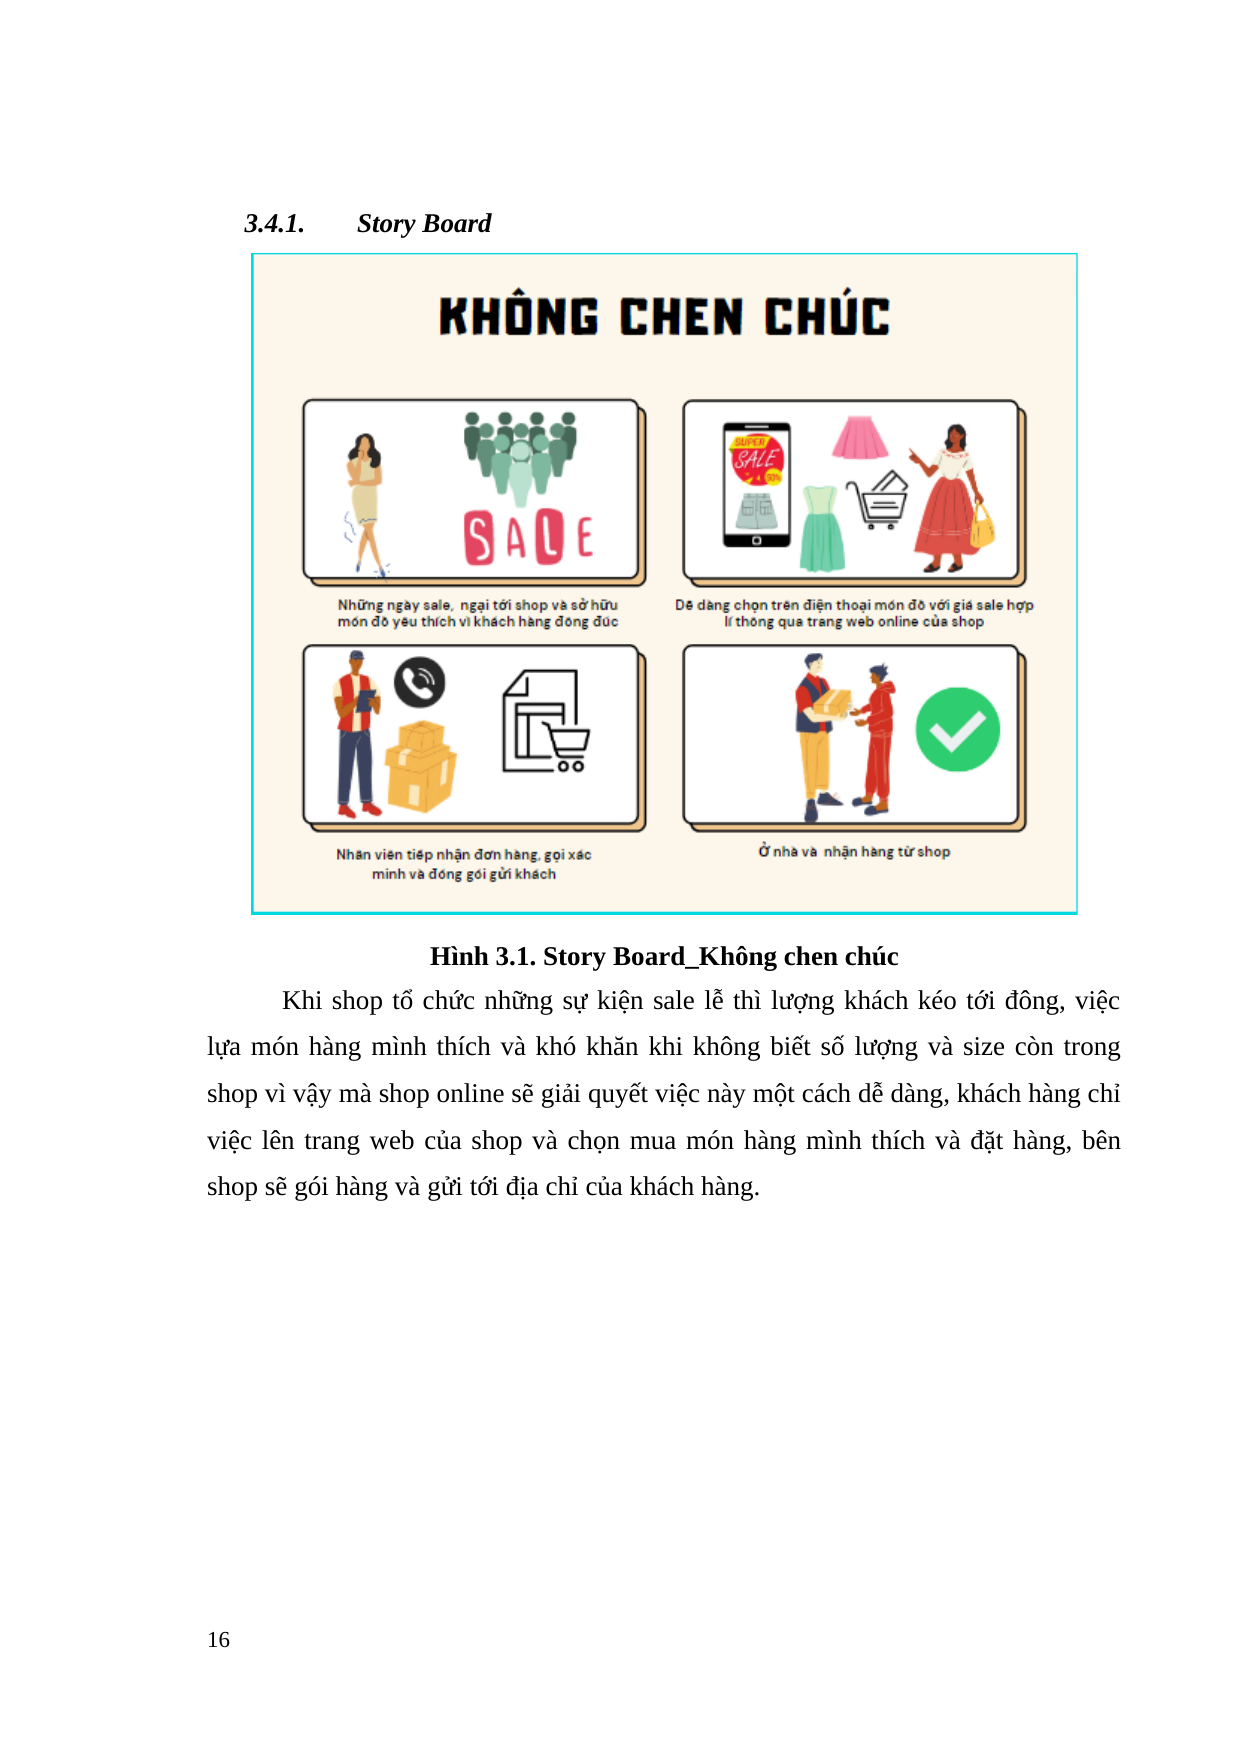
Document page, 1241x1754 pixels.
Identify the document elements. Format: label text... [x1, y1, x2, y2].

text Hình 3.1. Story Board_Không chen chúc [207, 940, 1122, 971]
text Khi shop tổ chức những sự kiện sale lễ thì lượng khách kéo tới đông, việc lựa món hàng mình thích và khó khăn khi không biết số lượng và size còn trong shop vì vậy mà shop online sẽ giải quyết việc này một cách dễ dàng, khách hàng chỉ việc lên trang web của shop và chọn mua món hàng mình thích và đặt hàng, bên shop sẽ gói hàng và gửi tới địa chỉ của khách hàng. [207, 984, 1122, 1202]
picture [251, 253, 1078, 915]
list Story Board [244, 207, 1122, 238]
